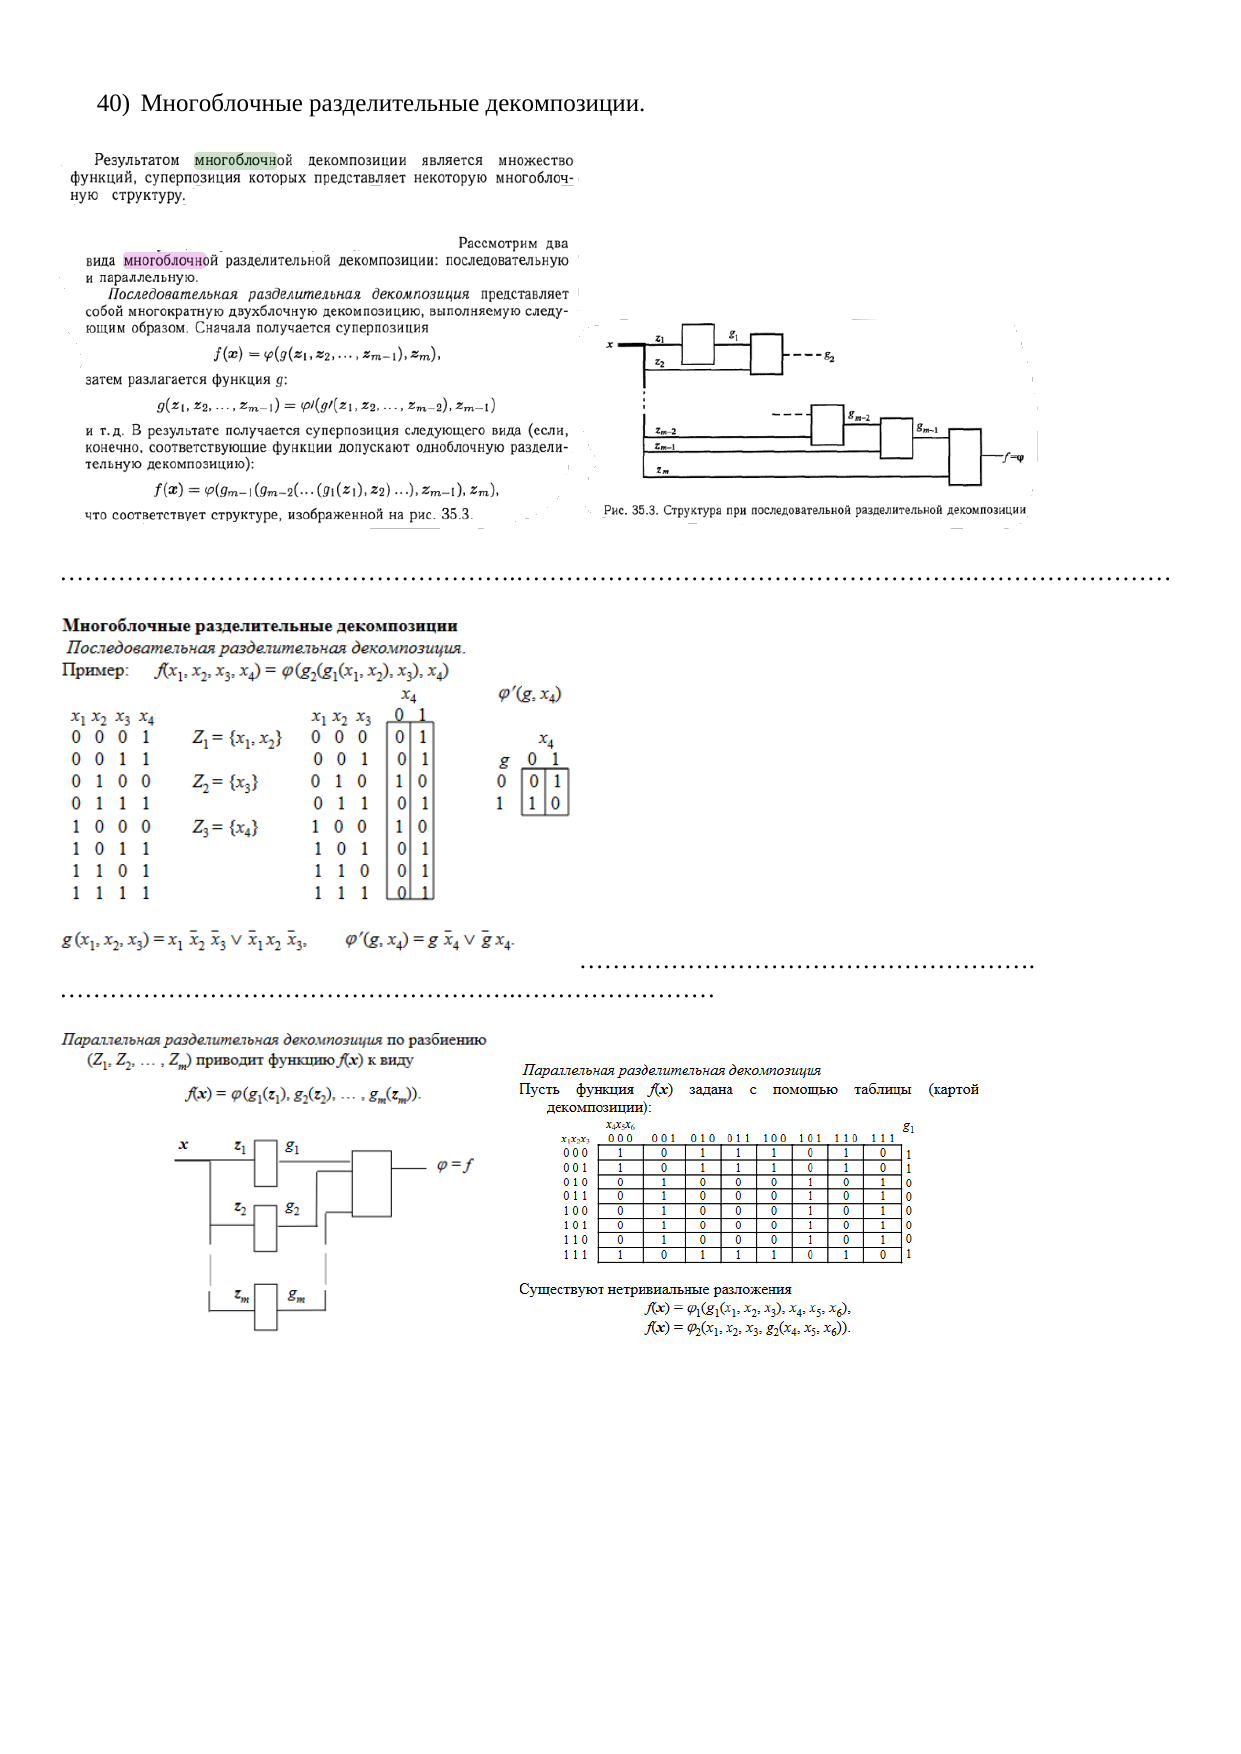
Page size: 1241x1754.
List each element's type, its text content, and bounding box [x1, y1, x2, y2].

picture [59, 146, 579, 205]
text ……………………………………………….……………………………………………….…………………… [59, 557, 1181, 586]
picture [59, 234, 1038, 529]
picture [59, 615, 579, 969]
picture [59, 1032, 979, 1347]
list Многоблочные разделительные декомпозиции. [97, 88, 1181, 117]
